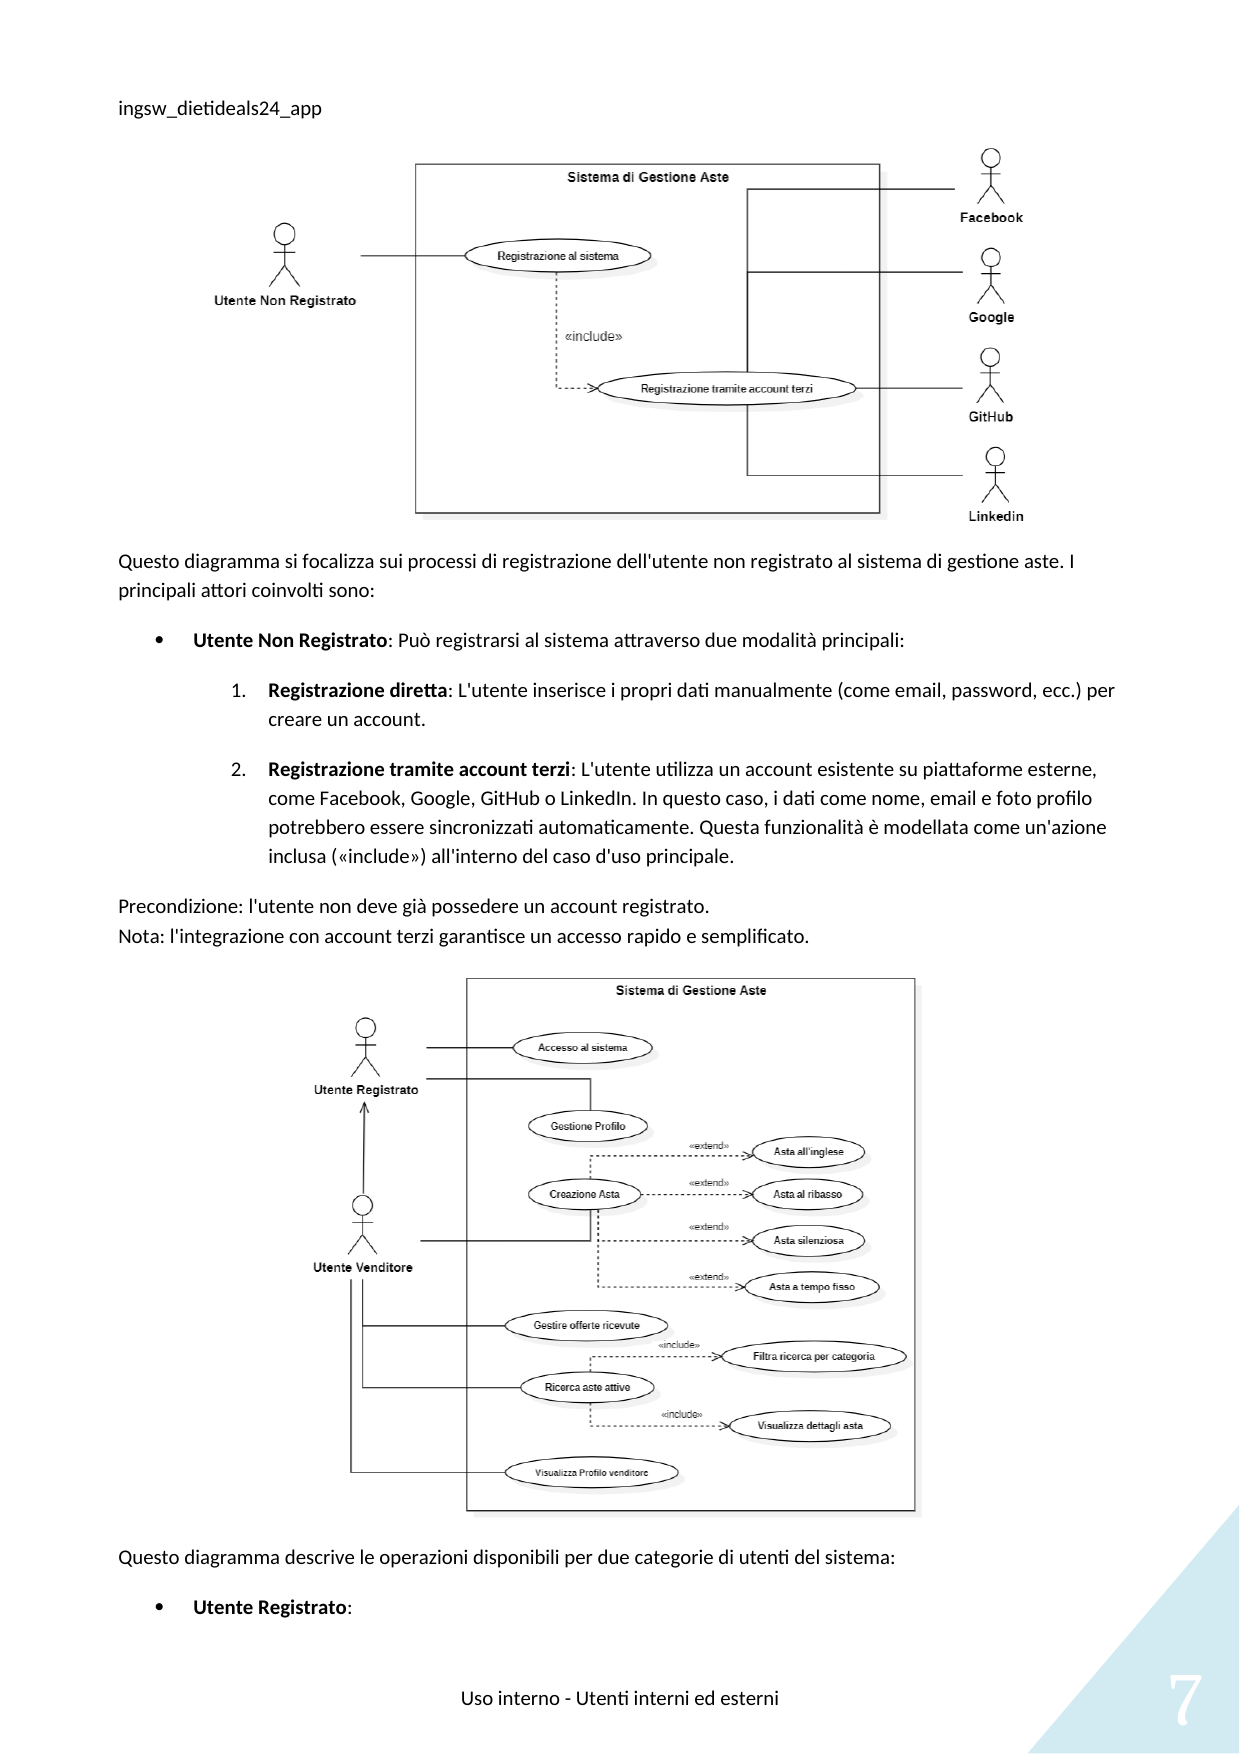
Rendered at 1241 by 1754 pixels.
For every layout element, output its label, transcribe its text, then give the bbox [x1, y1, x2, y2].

picture [213, 144, 1028, 524]
list Registrazione tramite account terzi: L'utente utilizza un account esistente su piattaforme esterne, come Facebook, Google, GitHub o LinkedIn. In questo caso, i dati come nome, email e foto profilo potrebbero essere sincronizzati automaticamente. Questa funzionalità è modellata come un'azione inclusa («include») all'interno del caso d'uso principale. [231, 756, 1122, 869]
text Questo diagramma si focalizza sui processi di registrazione dell'utente non registrato al sistema di gestione aste. I principali attori coinvolti sono: [118, 548, 1122, 602]
text Questo diagramma descrive le operazioni disponibili per due categorie di utenti del sistema: [118, 1544, 1122, 1569]
list Utente Registrato: [156, 1594, 1122, 1619]
list Registrazione diretta: L'utente inserisce i propri dati manualmente (come email, password, ecc.) per creare un account. [231, 677, 1122, 732]
list Utente Non Registrato: Può registrarsi al sistema attraverso due modalità principali: [156, 627, 1122, 652]
text Precondizione: l'utente non deve già possedere un account registrato. Nota: l'integrazione con account terzi garantisce un accesso rapido e semplificato. [118, 894, 1122, 948]
picture [302, 972, 938, 1520]
